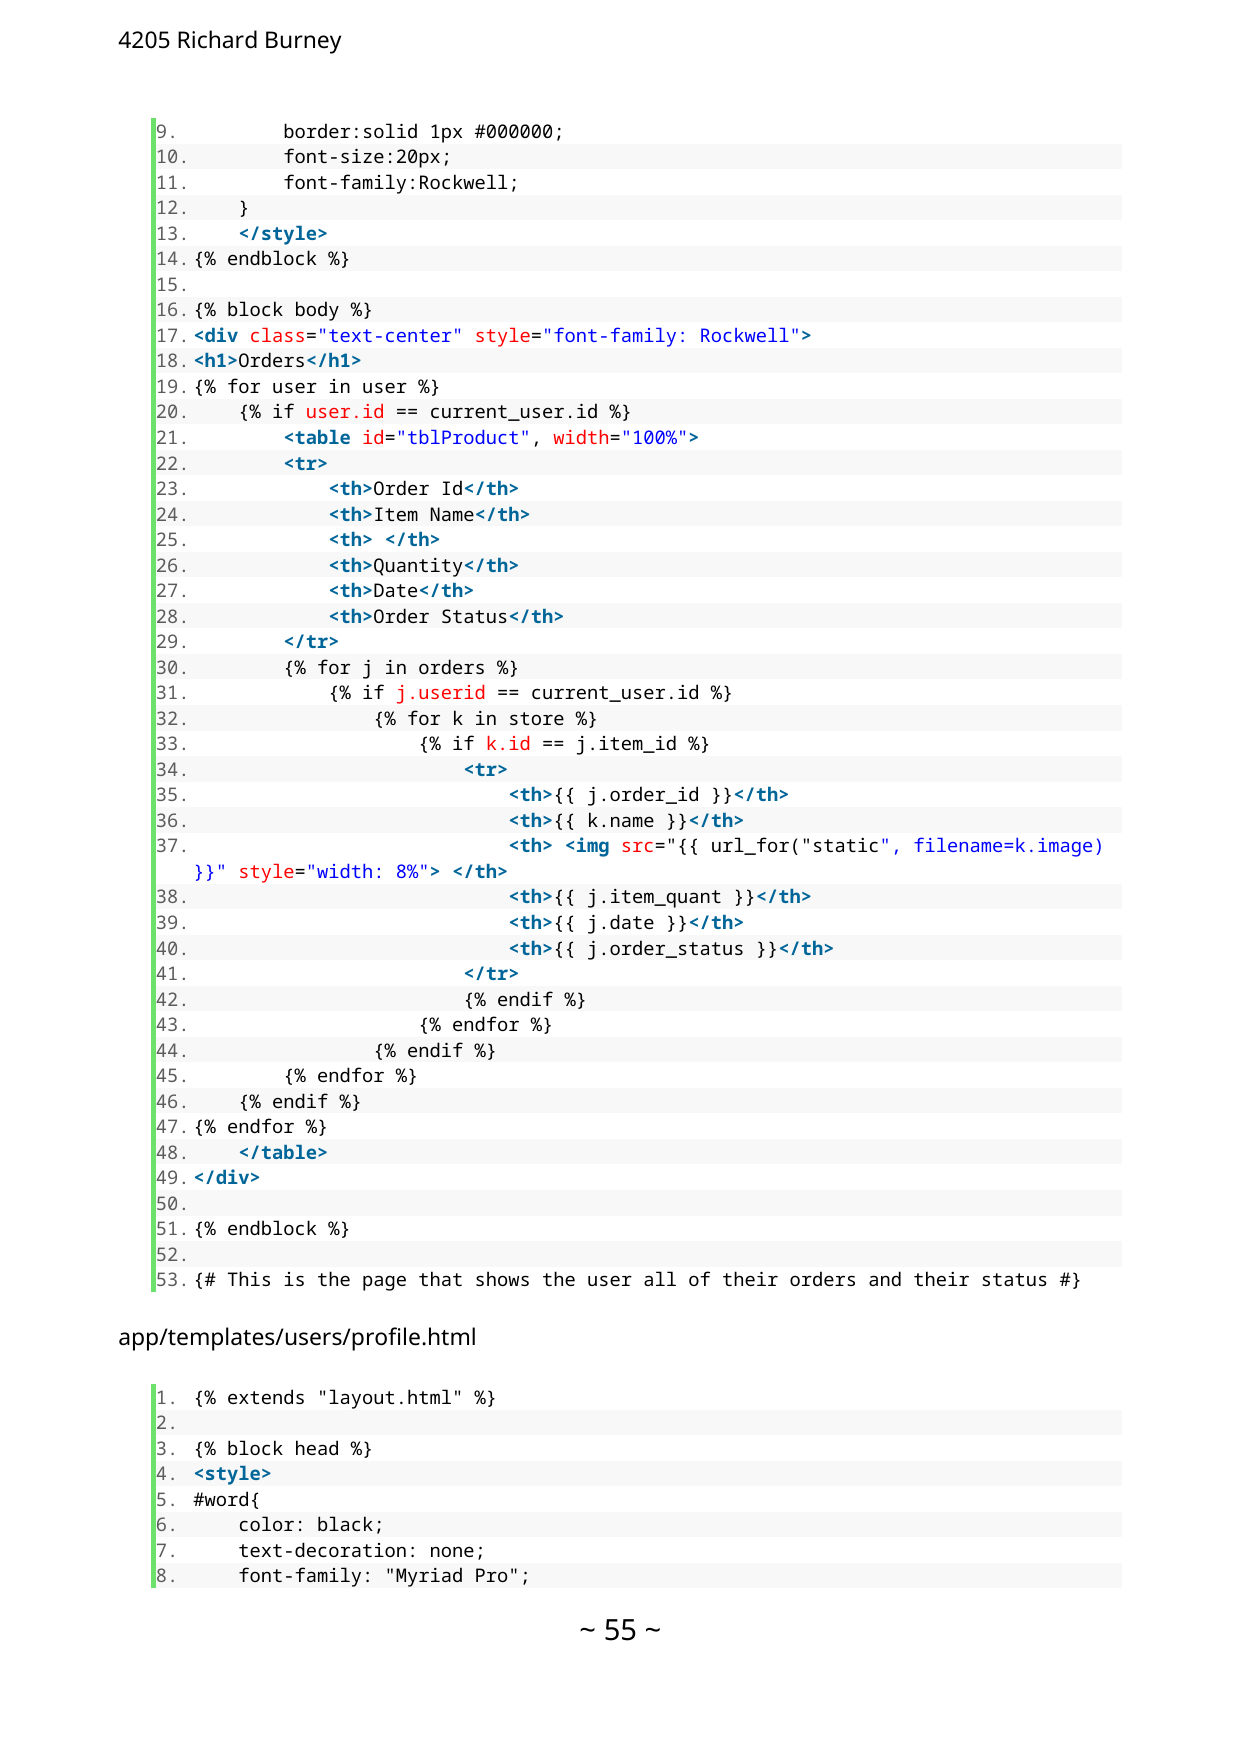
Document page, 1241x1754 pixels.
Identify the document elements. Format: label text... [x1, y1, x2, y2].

list {% endfor %} [156, 1011, 1122, 1037]
list <th>{{ j.order_status }}</th> [156, 935, 1122, 960]
list {% endfor %} [156, 1062, 1122, 1088]
list <style> [156, 1461, 1122, 1486]
list <th> <img src="{{ url_for("static", filename=k.image) }}" style="width: 8%"> </th> [156, 833, 1122, 884]
text app/templates/users/profile.html [118, 1321, 1122, 1352]
list {% if user.id == current_user.id %} [156, 399, 1122, 424]
list <tr> [156, 756, 1122, 782]
list </div> [156, 1164, 1122, 1190]
list <th>Order Status</th> [156, 603, 1122, 628]
list </tr> [156, 960, 1122, 986]
list <th> </th> [156, 526, 1122, 552]
list border:solid 1px #000000; [156, 118, 1122, 144]
list <tr> [156, 450, 1122, 475]
list text-decoration: none; [156, 1537, 1122, 1563]
list <th>Date</th> [156, 577, 1122, 603]
list font-family: "Myriad Pro"; [156, 1563, 1122, 1588]
list <th>Order Id</th> [156, 475, 1122, 501]
list {% if k.id == j.item_id %} [156, 731, 1122, 756]
list <th>Quantity</th> [156, 552, 1122, 577]
list {% for j in orders %} [156, 654, 1122, 679]
list {% for user in user %} [156, 373, 1122, 399]
list </table> [156, 1139, 1122, 1164]
list <h1>Orders</h1> [156, 348, 1122, 373]
list {% for k in store %} [156, 705, 1122, 731]
list {% endfor %} [156, 1113, 1122, 1139]
list </tr> [156, 628, 1122, 654]
list {% block head %} [156, 1435, 1122, 1461]
list {% if j.userid == current_user.id %} [156, 679, 1122, 705]
list {% endblock %} [156, 1216, 1122, 1241]
list <th>{{ k.name }}</th> [156, 807, 1122, 833]
list {% extends "layout.html" %} [156, 1384, 1122, 1410]
list </style> [156, 220, 1122, 246]
list font-size:20px; [156, 144, 1122, 169]
list <table id="tblProduct", width="100%"> [156, 424, 1122, 450]
list <th>{{ j.order_id }}</th> [156, 782, 1122, 807]
list font-family:Rockwell; [156, 169, 1122, 195]
list {# This is the page that shows the user all of their orders and their status #} [156, 1267, 1122, 1292]
list {% block body %} [156, 297, 1122, 322]
list <div class="text-center" style="font-family: Rockwell"> [156, 322, 1122, 348]
list {% endif %} [156, 1088, 1122, 1113]
list #word{ [156, 1486, 1122, 1512]
list {% endif %} [156, 986, 1122, 1011]
list <th>Item Name</th> [156, 501, 1122, 526]
list } [156, 195, 1122, 220]
list {% endif %} [156, 1037, 1122, 1062]
list {% endblock %} [156, 246, 1122, 271]
list color: black; [156, 1512, 1122, 1537]
list <th>{{ j.item_quant }}</th> [156, 884, 1122, 909]
list <th>{{ j.date }}</th> [156, 909, 1122, 935]
